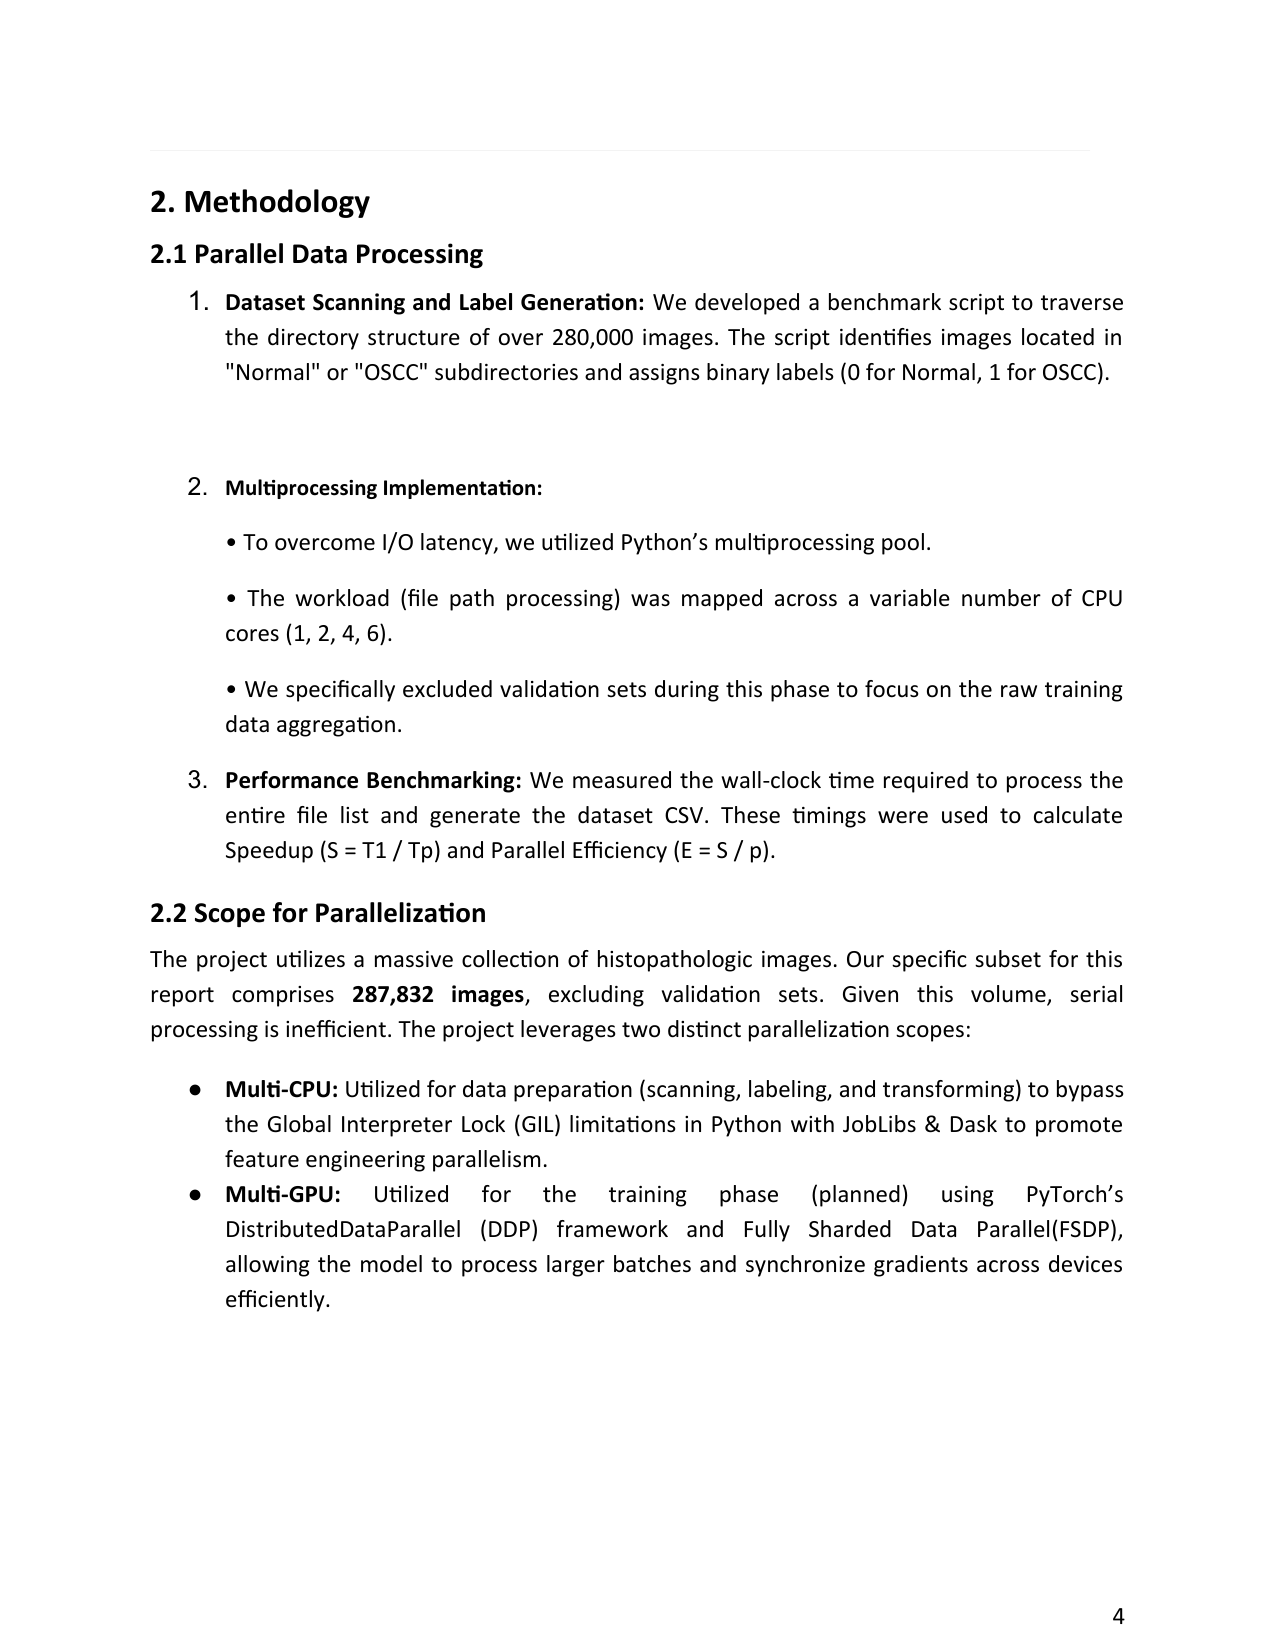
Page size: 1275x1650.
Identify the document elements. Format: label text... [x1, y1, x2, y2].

list Multiprocessing Implementation: [187, 472, 1125, 502]
list Multi-CPU: Utilized for data preparation (scanning, labeling, and transforming) to bypass the Global Interpreter Lock (GIL) limitations in Python with JobLibs & Dask to promote feature engineering parallelism. [187, 1073, 1125, 1174]
text • The workload (file path processing) was mapped across a variable number of CPU cores (1, 2, 4, 6). [225, 583, 1125, 648]
subtitle 2.1 Parallel Data Processing [150, 235, 1125, 271]
text • To overcome I/O latency, we utilized Python’s multiprocessing pool. [225, 527, 1125, 557]
text • We specifically excluded validation sets during this phase to focus on the raw training data aggregation. [225, 673, 1125, 739]
list Multi-GPU: Utilized for the training phase (planned) using PyTorch’s DistributedDataParallel (DDP) framework and Fully Sharded Data Parallel(FSDP), allowing the model to process larger batches and synchronize gradients across devices efficiently. [187, 1178, 1125, 1314]
subtitle 2.2 Scope for Parallelization [150, 894, 1125, 930]
list Performance Benchmarking: We measured the wall-clock time required to process the entire file list and generate the dataset CSV. These timings were used to calculate Speedup (S = T1 / Tp) and Parallel Efficiency (E = S / p). [187, 764, 1125, 865]
list Dataset Scanning and Label Generation: We developed a benchmark script to traverse the directory structure of over 280,000 images. The script identifies images located in "Normal" or "OSCC" subdirectories and assigns binary labels (0 for Normal, 1 for OSCC). [187, 284, 1125, 387]
text The project utilizes a massive collection of histopathologic images. Our specific subset for this report comprises 287,832 images, excluding validation sets. Given this volume, serial processing is inefficient. The project leverages two distinct parallelization scopes: [150, 943, 1125, 1044]
subtitle 2. Methodology [150, 180, 1125, 221]
